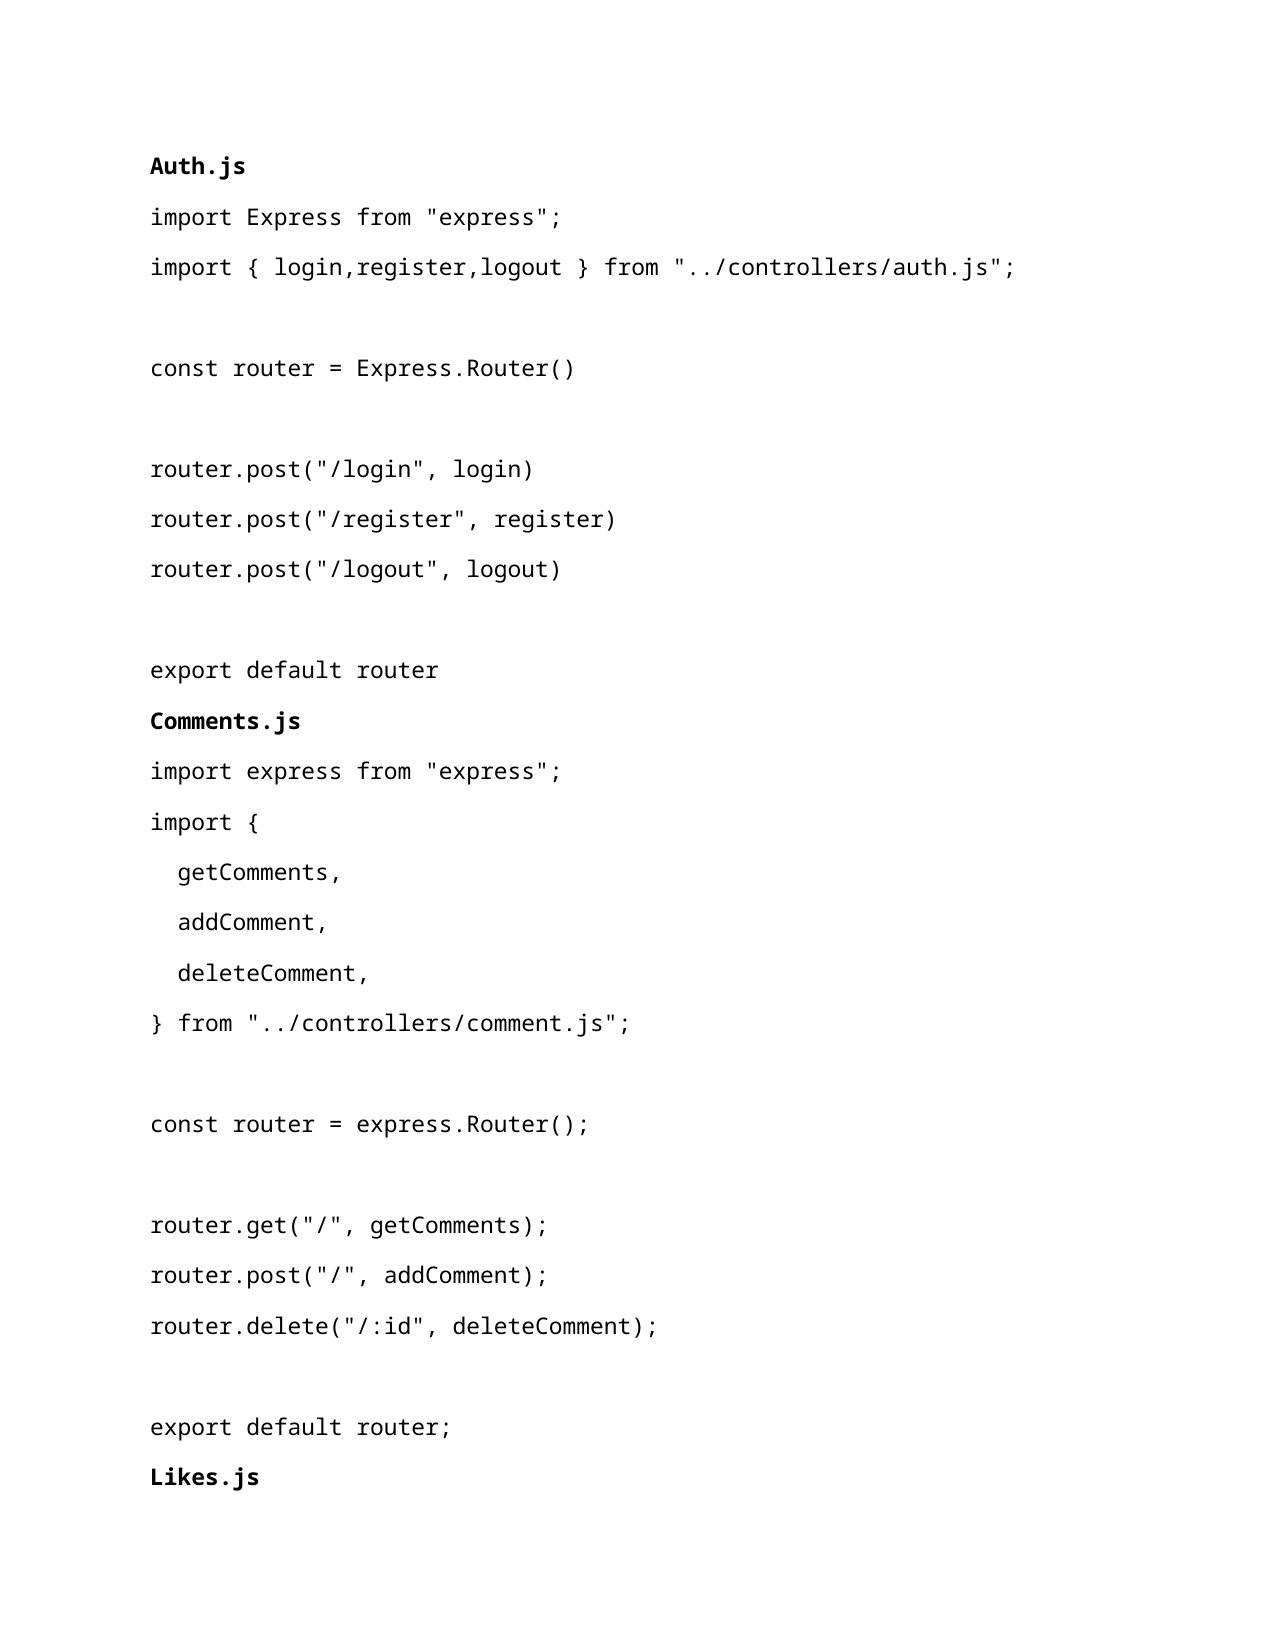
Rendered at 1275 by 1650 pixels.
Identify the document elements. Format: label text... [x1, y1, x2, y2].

text export default router; [150, 1410, 1125, 1442]
text import { [150, 805, 1125, 837]
text import express from "express"; [150, 755, 1125, 786]
text export default router [150, 654, 1125, 685]
text getComments, [150, 856, 1125, 887]
text import Express from "express"; [150, 200, 1125, 232]
text import { login,register,logout } from "../controllers/auth.js"; [150, 251, 1125, 282]
text addComment, [150, 906, 1125, 937]
text const router = express.Router(); [150, 1108, 1125, 1139]
text const router = Express.Router() [150, 352, 1125, 383]
text Comments.js [150, 704, 1125, 736]
text deleteComment, [150, 957, 1125, 988]
text router.post("/register", register) [150, 503, 1125, 534]
text Auth.js [150, 150, 1125, 181]
text router.get("/", getComments); [150, 1209, 1125, 1240]
text } from "../controllers/comment.js"; [150, 1007, 1125, 1038]
text router.post("/logout", logout) [150, 553, 1125, 584]
text router.delete("/:id", deleteComment); [150, 1309, 1125, 1341]
text Likes.js [150, 1461, 1125, 1492]
text router.post("/login", login) [150, 452, 1125, 484]
text router.post("/", addComment); [150, 1259, 1125, 1290]
